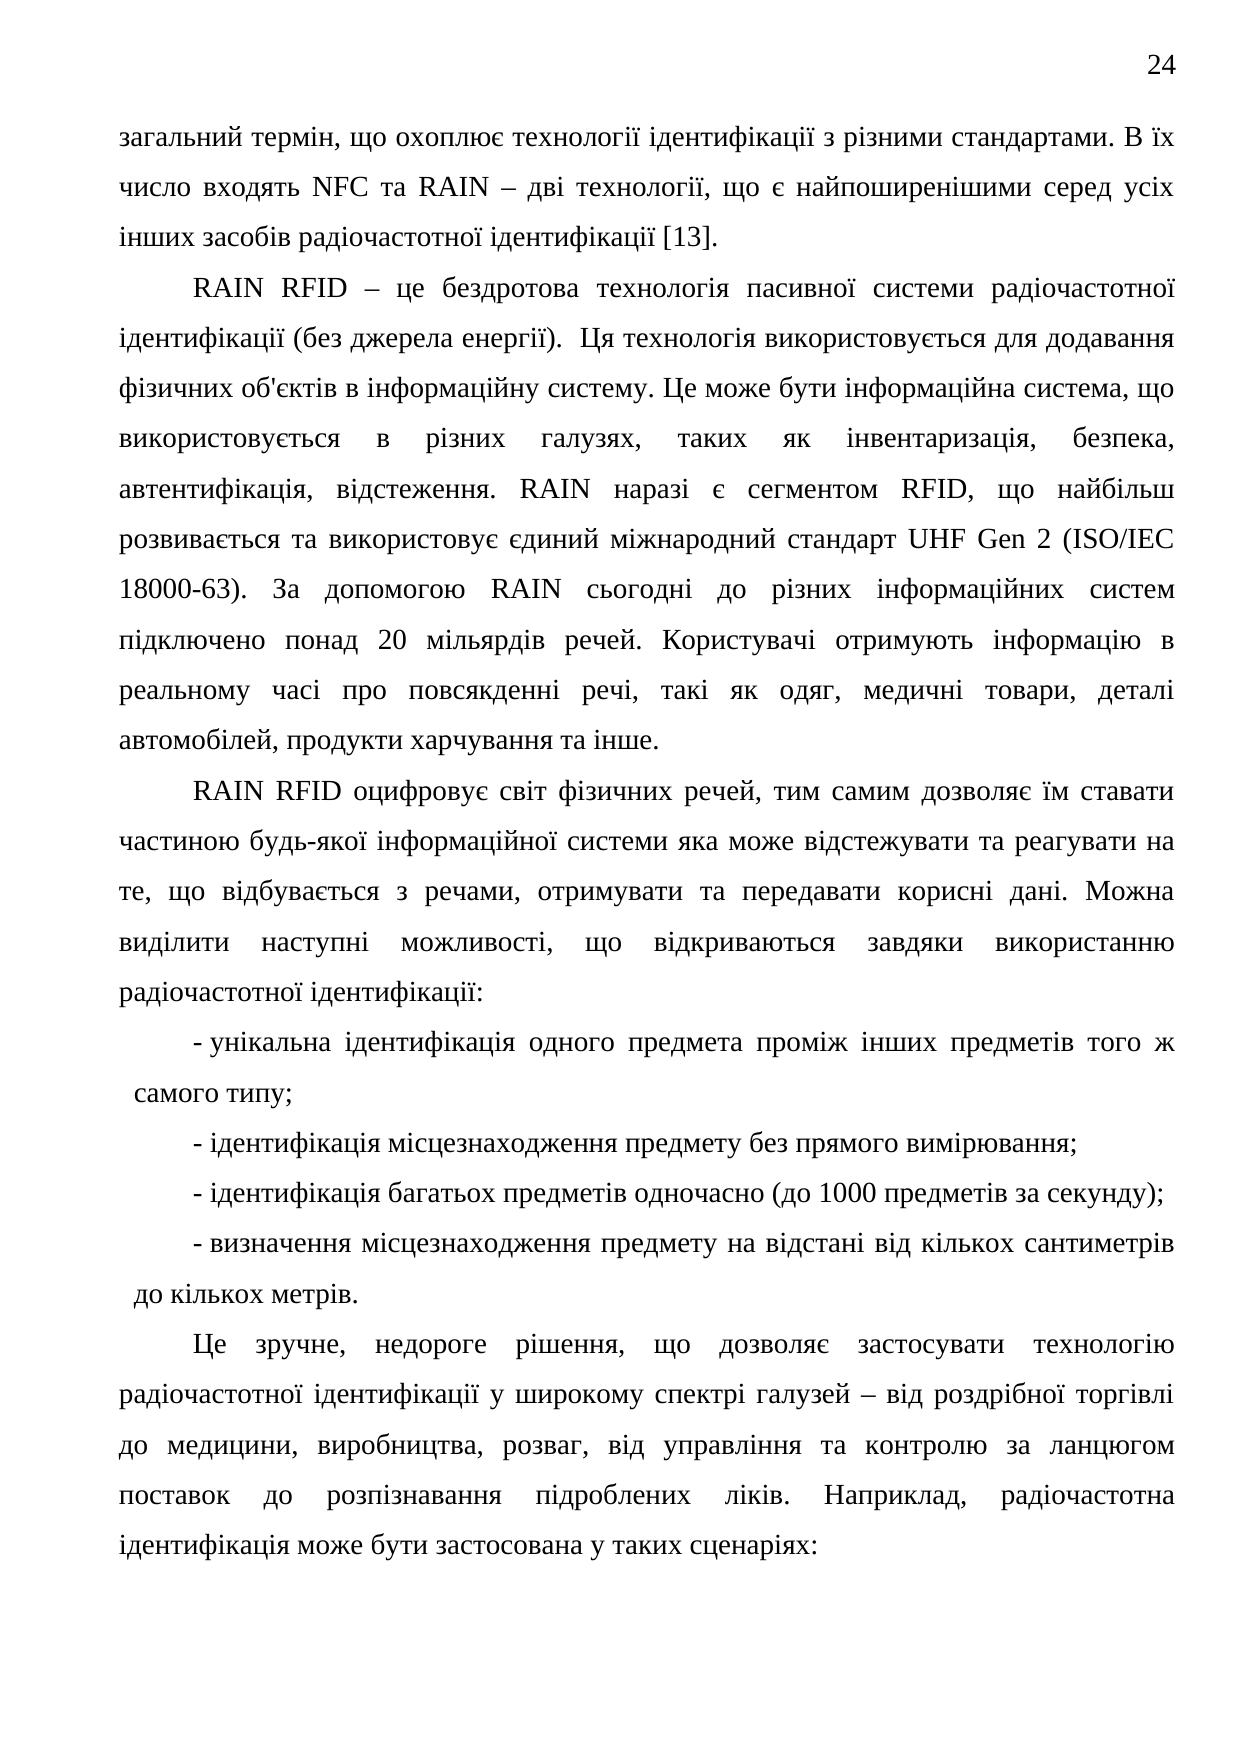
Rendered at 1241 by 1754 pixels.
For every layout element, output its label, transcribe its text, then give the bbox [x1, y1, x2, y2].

list ідентифікація місцезнаходження предмету без прямого вимірювання; [133, 1125, 1176, 1158]
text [119, 119, 1176, 253]
text RAIN RFID оцифровує світ фізичних речей, тим самим дозволяє їм ставати частиною будь-якої інформаційної системи яка може відстежувати та реагувати на те, що відбувається з речами, отримувати та передавати корисні дані. Можна виділити наступні можливості, що відкриваються завдяки використанню радіочастотної ідентифікації: [119, 773, 1176, 1008]
list визначення місцезнаходження предмету на відстані від кількох сантиметрів до кількох метрів. [133, 1226, 1176, 1309]
list ідентифікація багатьох предметів одночасно (до 1000 предметів за секунду); [133, 1175, 1176, 1209]
text Це зручне, недороге рішення, що дозволяє застосувати технологію радіочастотної ідентифікації у широкому спектрі галузей – від роздрібної торгівлі до медицини, виробництва, розваг, від управління та контролю за ланцюгом поставок до розпізнавання підроблених ліків. Наприклад, радіочастотна ідентифікація може бути застосована у таких сценаріях: [119, 1326, 1176, 1561]
text RAIN RFID – це бездротова технологія пасивної системи радіочастотної ідентифікації (без джерела енергії). Ця технологія використовується для додавання фізичних об'єктів в інформаційну систему. Це може бути інформаційна система, що використовується в різних галузях, таких як інвентаризація, безпека, автентифікація, відстеження. RAIN наразі є сегментом RFID, що найбільш розвивається та використовує єдиний міжнародний стандарт UHF Gen 2 (ISO/IEC 18000-63). За допомогою RAIN сьогодні до різних інформаційних систем підключено понад 20 мільярдів речей. Користувачі отримують інформацію в реальному часі про повсякденні речі, такі як одяг, медичні товари, деталі автомобілей, продукти харчування та інше. [119, 270, 1176, 756]
list унікальна ідентифікація одного предмета проміж інших предметів того ж самого типу; [133, 1024, 1176, 1108]
